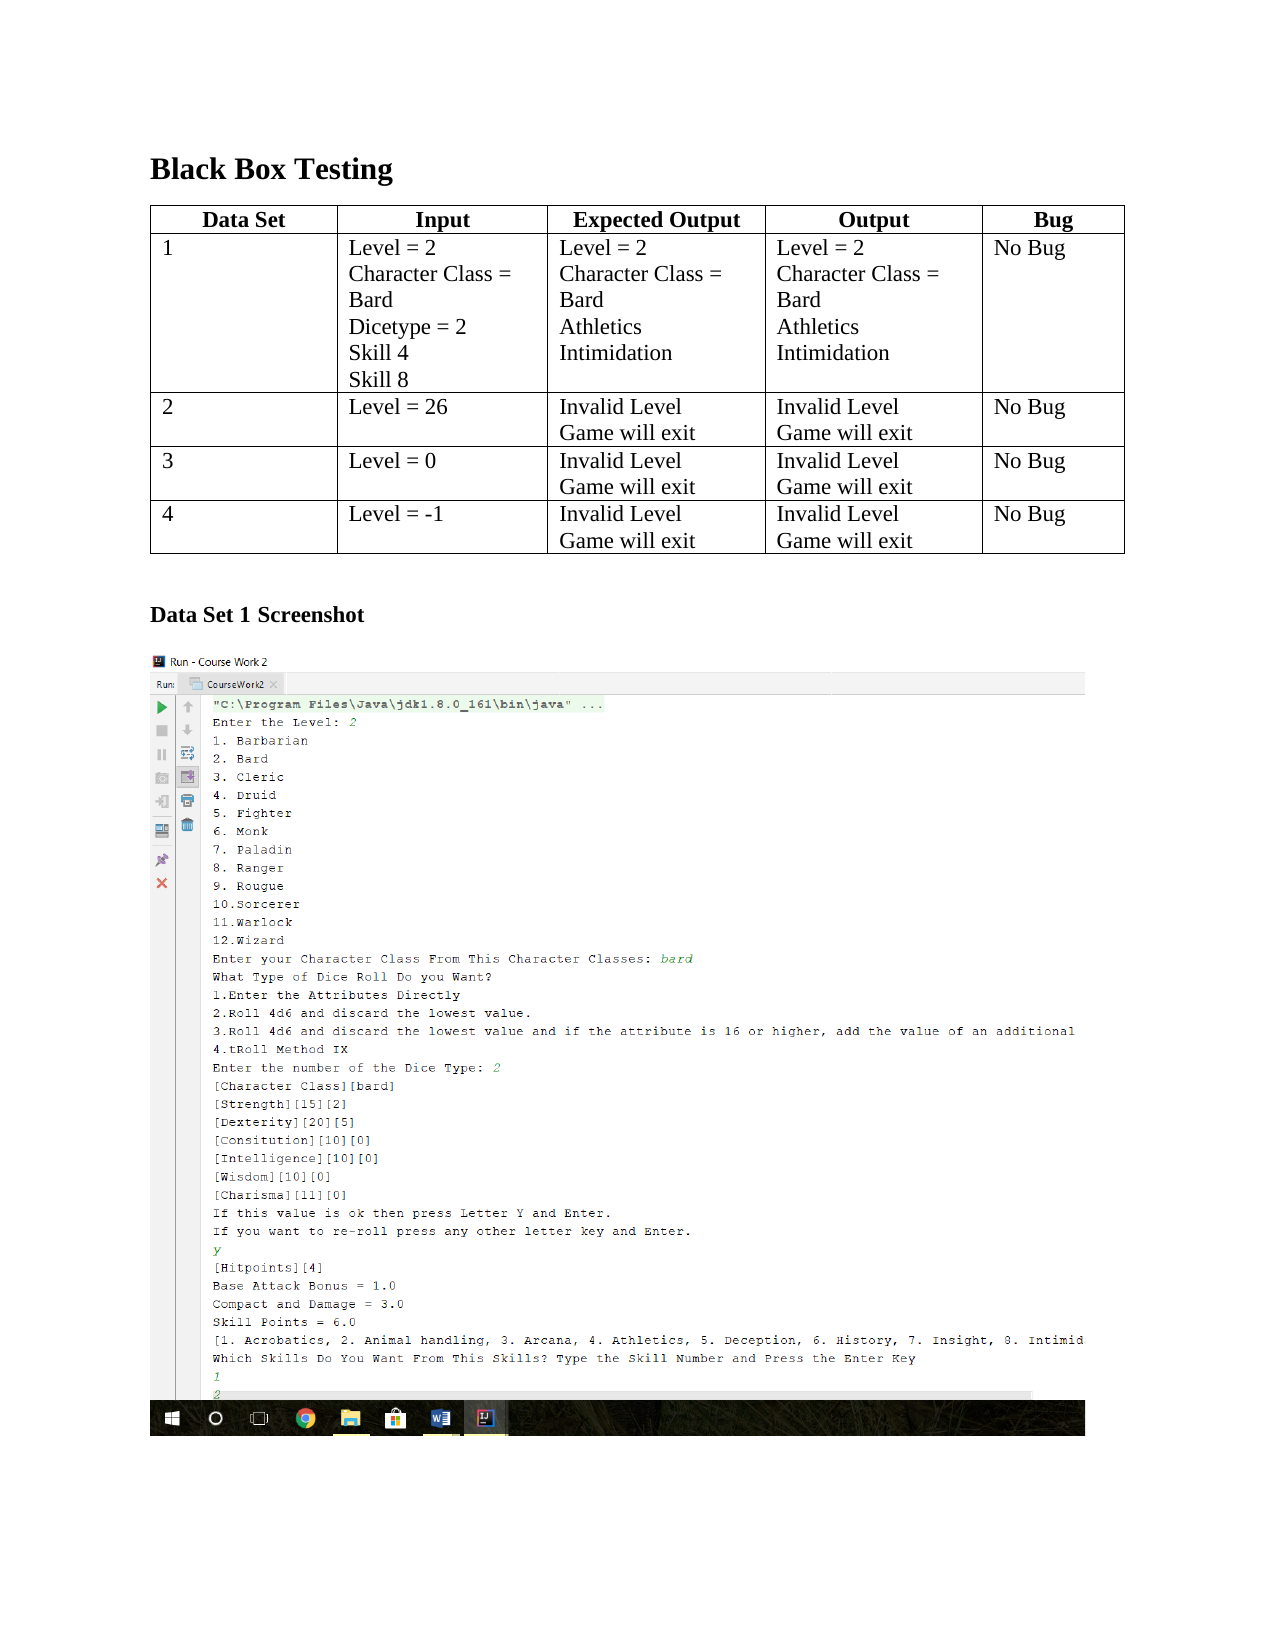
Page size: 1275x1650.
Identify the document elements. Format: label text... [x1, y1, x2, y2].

table_header Expected Output [548, 206, 765, 233]
table_cell No Bug [983, 393, 1124, 446]
table_header Data Set [151, 206, 337, 233]
table_cell No Bug [983, 501, 1124, 553]
table_cell Level = 26 [338, 393, 547, 446]
table_header Bug [983, 206, 1124, 233]
table_cell 3 [151, 447, 337, 499]
table_cell 2 [151, 393, 337, 446]
table_cell Level = 0 [338, 447, 547, 499]
table_cell No Bug [983, 447, 1124, 499]
table_cell 4 [151, 501, 337, 553]
table_header Input [338, 206, 547, 233]
table_cell Invalid Level Game will exit [766, 447, 982, 499]
table_cell 1 [151, 234, 337, 392]
table_cell Invalid Level Game will exit [766, 501, 982, 553]
table_cell Invalid Level Game will exit [766, 393, 982, 446]
text Black Box Testing [150, 150, 1125, 186]
table_cell Invalid Level Game will exit [548, 393, 765, 446]
text Data Set 1 Screenshot [150, 601, 1125, 628]
table_cell Invalid Level Game will exit [548, 447, 765, 499]
table_cell Level = -1 [338, 501, 547, 553]
table_cell No Bug [983, 234, 1124, 392]
table_cell Invalid Level Game will exit [548, 501, 765, 553]
table_header Output [766, 206, 982, 233]
table_cell Level = 2 Character Class = Bard Dicetype = 2 Skill 4 Skill 8 [338, 234, 547, 392]
picture [150, 651, 1085, 1436]
table_cell Level = 2 Character Class = Bard Athletics Intimidation [548, 234, 765, 392]
table_cell Level = 2 Character Class = Bard Athletics Intimidation [766, 234, 982, 392]
